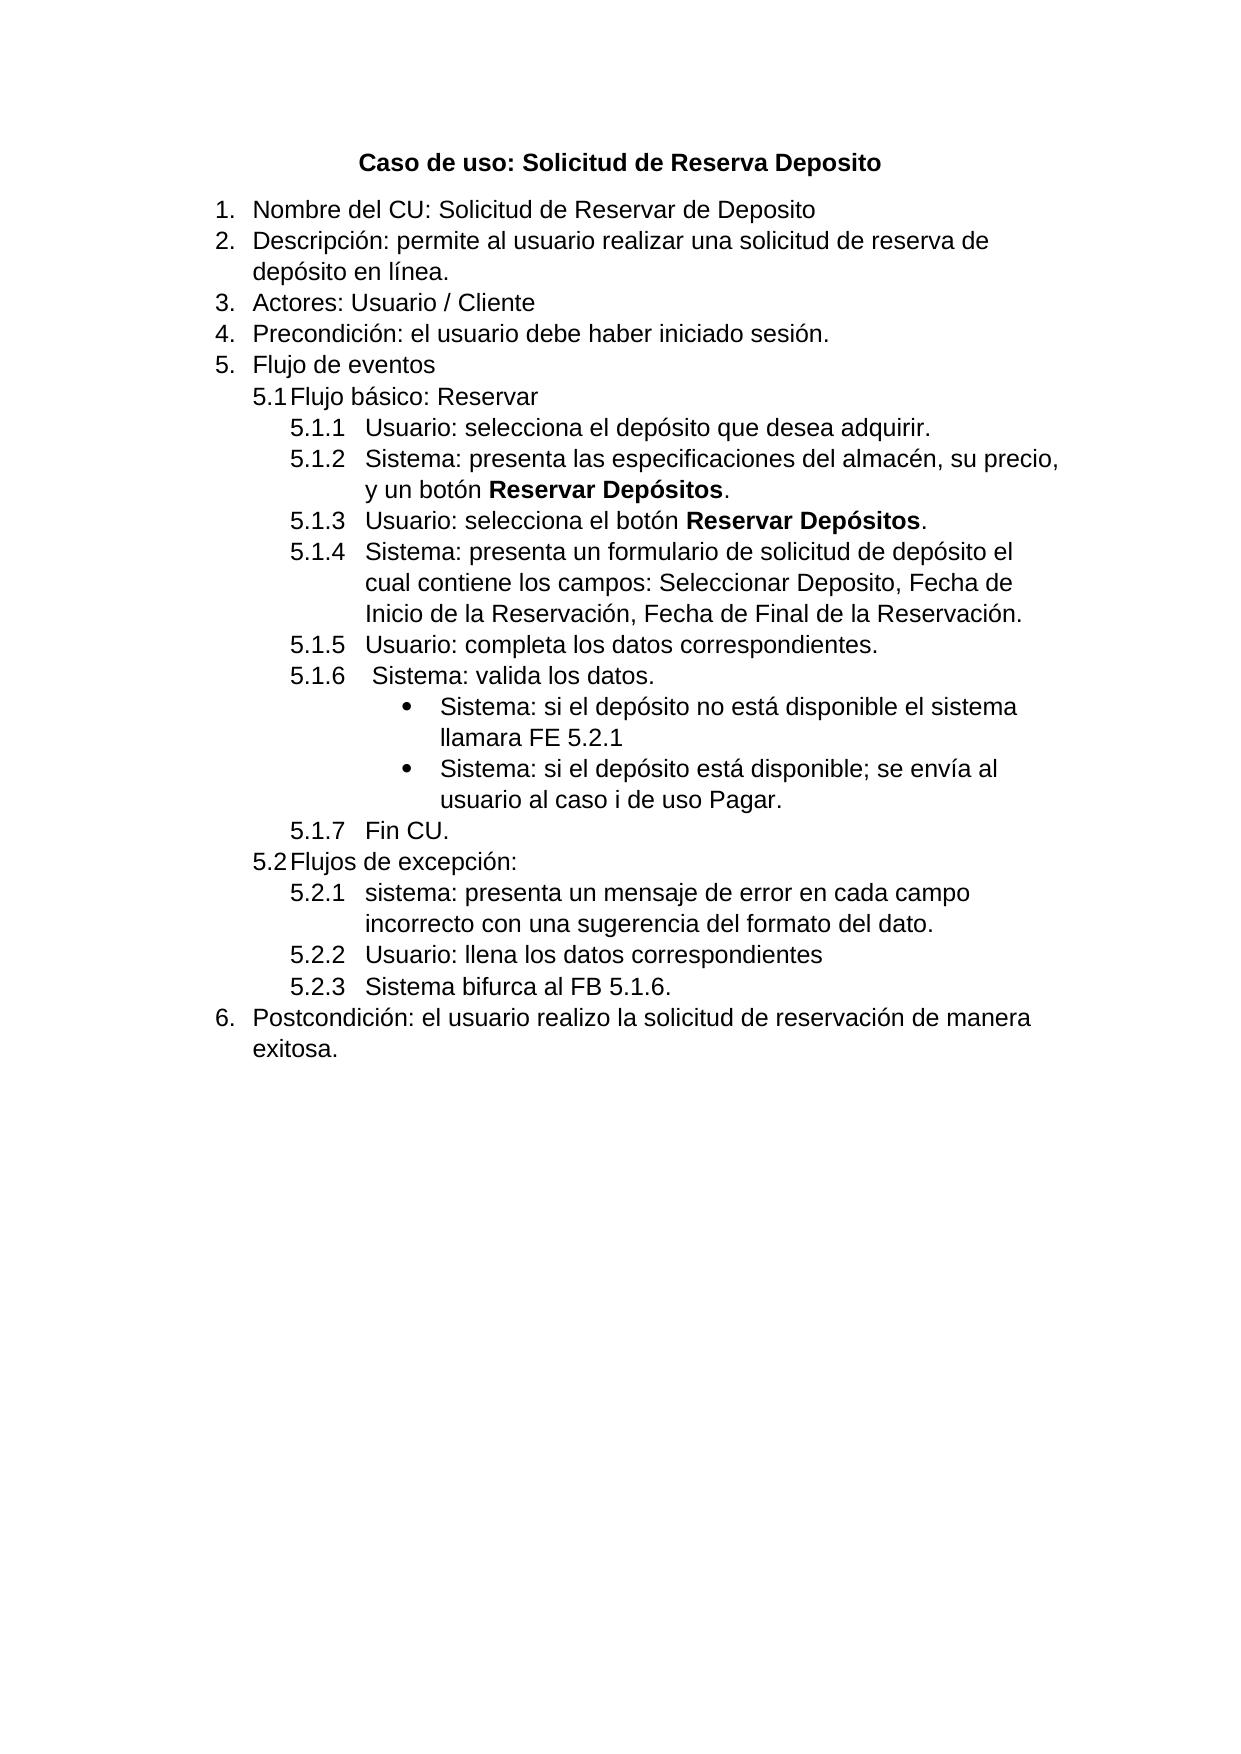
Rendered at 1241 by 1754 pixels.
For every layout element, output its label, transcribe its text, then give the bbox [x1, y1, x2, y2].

list Sistema: presenta las especificaciones del almacén, su precio, y un botón Reservar Depósitos. [290, 444, 1063, 503]
list Usuario: selecciona el botón Reservar Depósitos. [290, 506, 1063, 534]
list Postcondición: el usuario realizo la solicitud de reservación de manera exitosa. [215, 1003, 1063, 1062]
list Sistema: valida los datos. [290, 661, 1063, 690]
list Usuario: llena los datos correspondientes [290, 941, 1063, 969]
list Flujos de excepción: [252, 847, 1063, 876]
list Sistema: si el depósito está disponible; se envía al usuario al caso i de uso Pagar. [402, 754, 1063, 814]
list Sistema: si el depósito no está disponible el sistema llamara FE 5.2.1 [402, 692, 1063, 752]
list Precondición: el usuario debe haber iniciado sesión. [215, 319, 1063, 348]
list Fin CU. [290, 816, 1063, 845]
list Descripción: permite al usuario realizar una solicitud de reserva de depósito en línea. [215, 226, 1063, 286]
list Sistema: presenta un formulario de solicitud de depósito el cual contiene los campos: Seleccionar Deposito, Fecha de Inicio de la Reservación, Fecha de Final de la Reservación. [290, 537, 1063, 628]
list Actores: Usuario / Cliente [215, 288, 1063, 317]
list Usuario: completa los datos correspondientes. [290, 630, 1063, 659]
list Flujo de eventos [215, 351, 1063, 379]
list Usuario: selecciona el depósito que desea adquirir. [290, 413, 1063, 441]
list Sistema bifurca al FB 5.1.6. [290, 972, 1063, 1000]
list sistema: presenta un mensaje de error en cada campo incorrecto con una sugerencia del formato del dato. [290, 878, 1063, 938]
list Flujo básico: Reservar [252, 382, 1063, 410]
list Nombre del CU: Solicitud de Reservar de Deposito [215, 195, 1063, 224]
text Caso de uso: Solicitud de Reserva Deposito [177, 148, 1063, 176]
